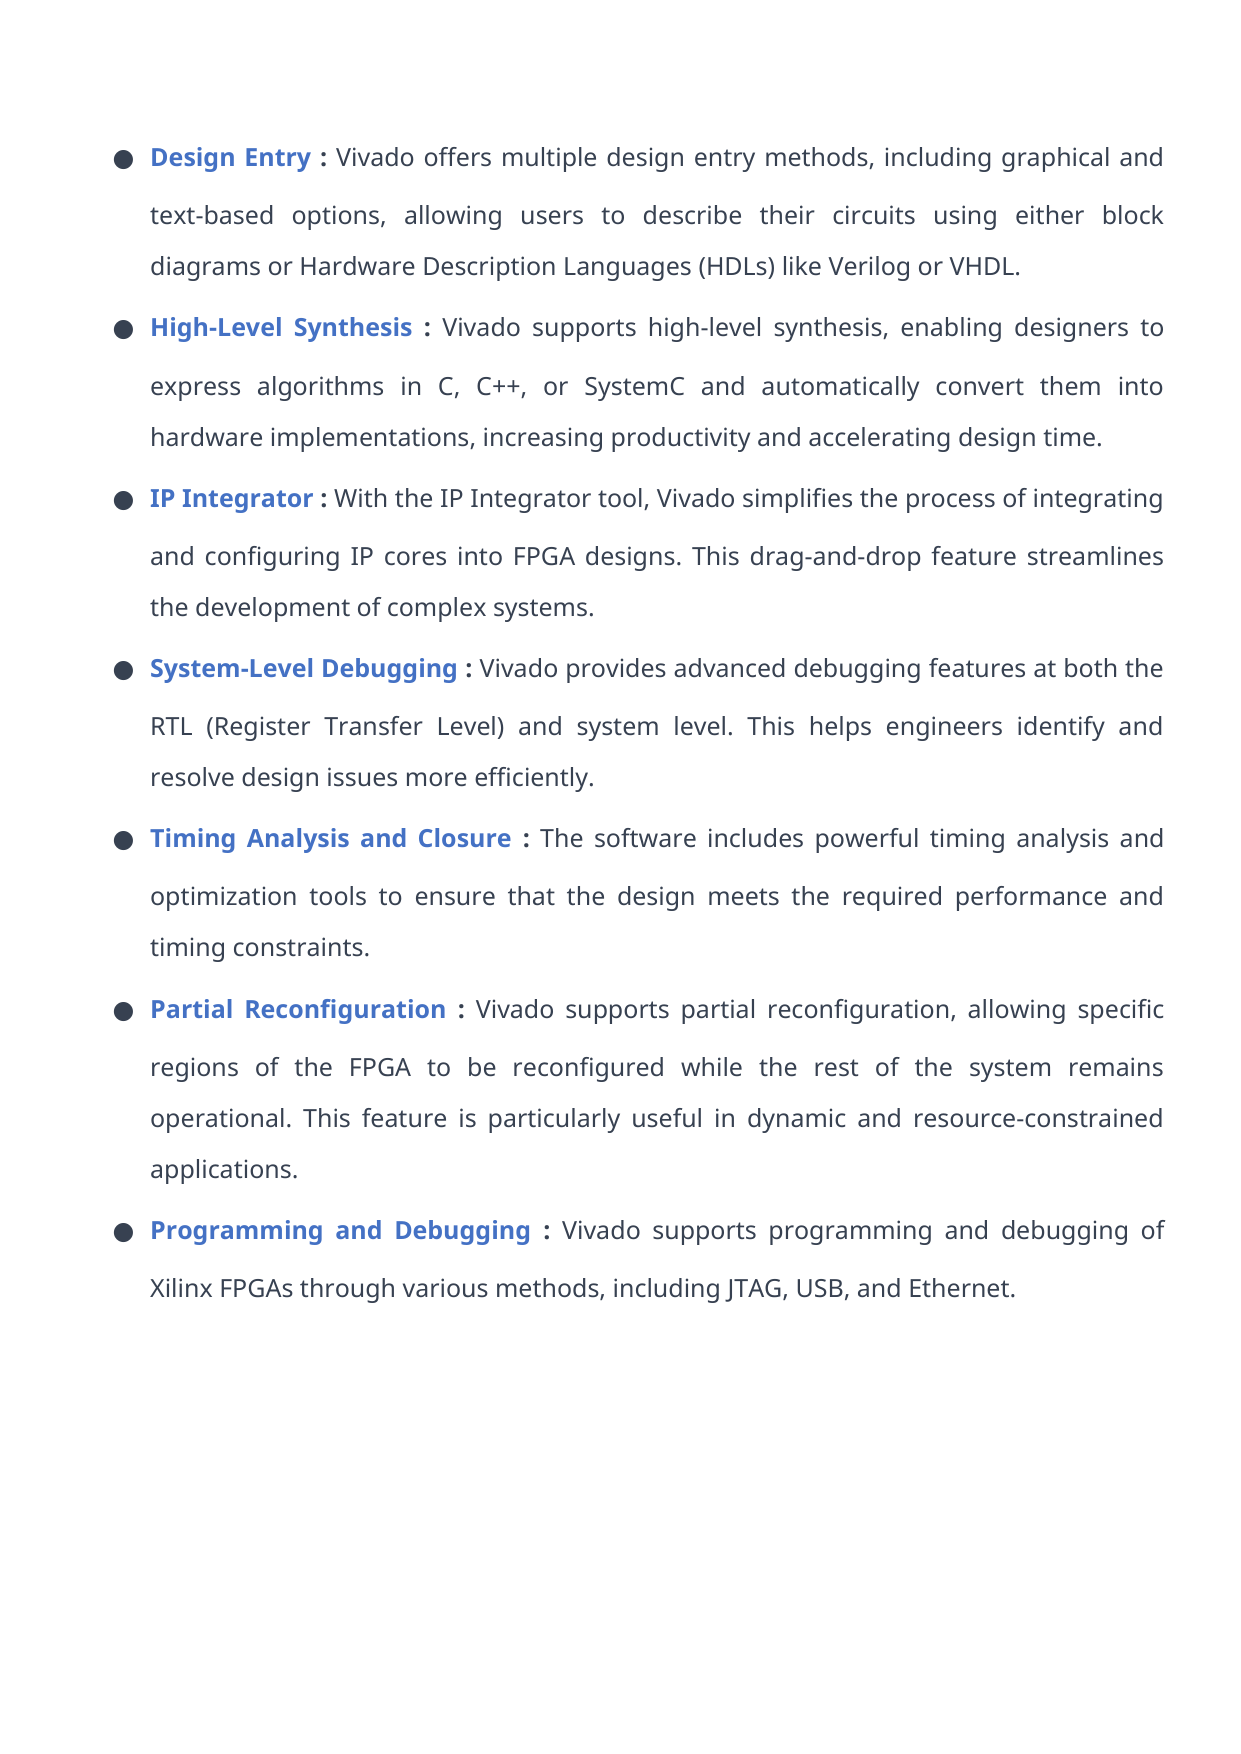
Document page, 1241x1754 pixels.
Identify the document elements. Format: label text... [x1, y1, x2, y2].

list Programming and Debugging : Vivado supports programming and debugging of Xilinx FPGAs through various methods, including JTAG, USB, and Ethernet. [112, 1202, 1165, 1305]
list System-Level Debugging : Vivado provides advanced debugging features at both the RTL (Register Transfer Level) and system level. This helps engineers identify and resolve design issues more efficiently. [112, 641, 1165, 794]
list Timing Analysis and Closure : The software includes powerful timing analysis and optimization tools to ensure that the design meets the required performance and timing constraints. [112, 811, 1165, 964]
list Partial Reconfiguration : Vivado supports partial reconfiguration, allowing specific regions of the FPGA to be reconfigured while the rest of the system remains operational. This feature is particularly useful in dynamic and resource-constrained applications. [112, 981, 1165, 1186]
list Design Entry : Vivado offers multiple design entry methods, including graphical and text-based options, allowing users to describe their circuits using either block diagrams or Hardware Description Languages (HDLs) like Verilog or VHDL. [112, 129, 1165, 283]
list IP Integrator : With the IP Integrator tool, Vivado simplifies the process of integrating and configuring IP cores into FPGA designs. This drag-and-drop feature streamlines the development of complex systems. [112, 470, 1165, 623]
list High-Level Synthesis : Vivado supports high-level synthesis, enabling designers to express algorithms in C, C++, or SystemC and automatically convert them into hardware implementations, increasing productivity and accelerating design time. [112, 300, 1165, 453]
